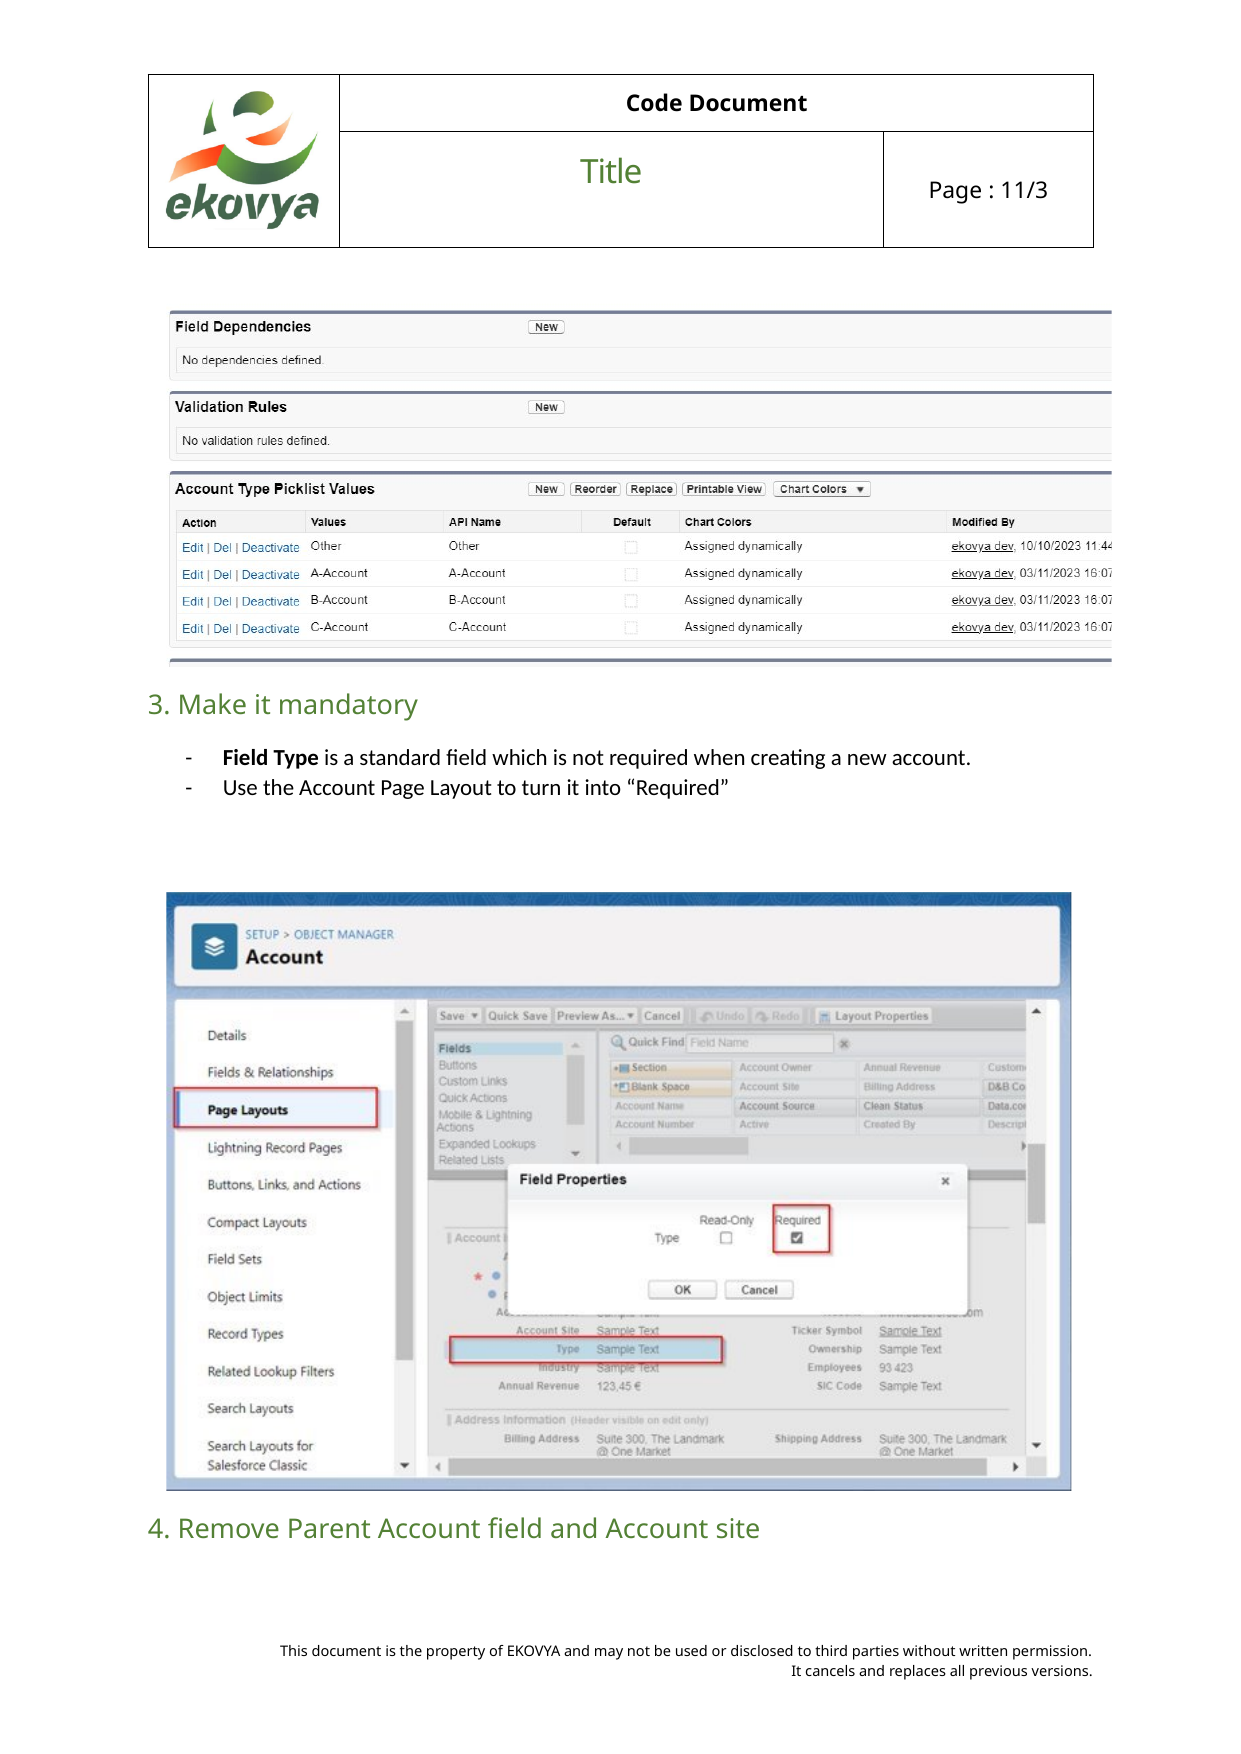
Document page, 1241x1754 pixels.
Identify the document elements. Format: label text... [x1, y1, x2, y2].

picture [159, 75, 329, 232]
text 3. Make it mandatory [148, 686, 1093, 722]
subtitle 4. Remove Parent Account field and Account site [148, 1510, 1093, 1547]
list Field Type is a standard field which is not required when creating a new account. [185, 743, 1093, 771]
list Use the Account Page Layout to turn it into “Required” [185, 773, 1093, 801]
